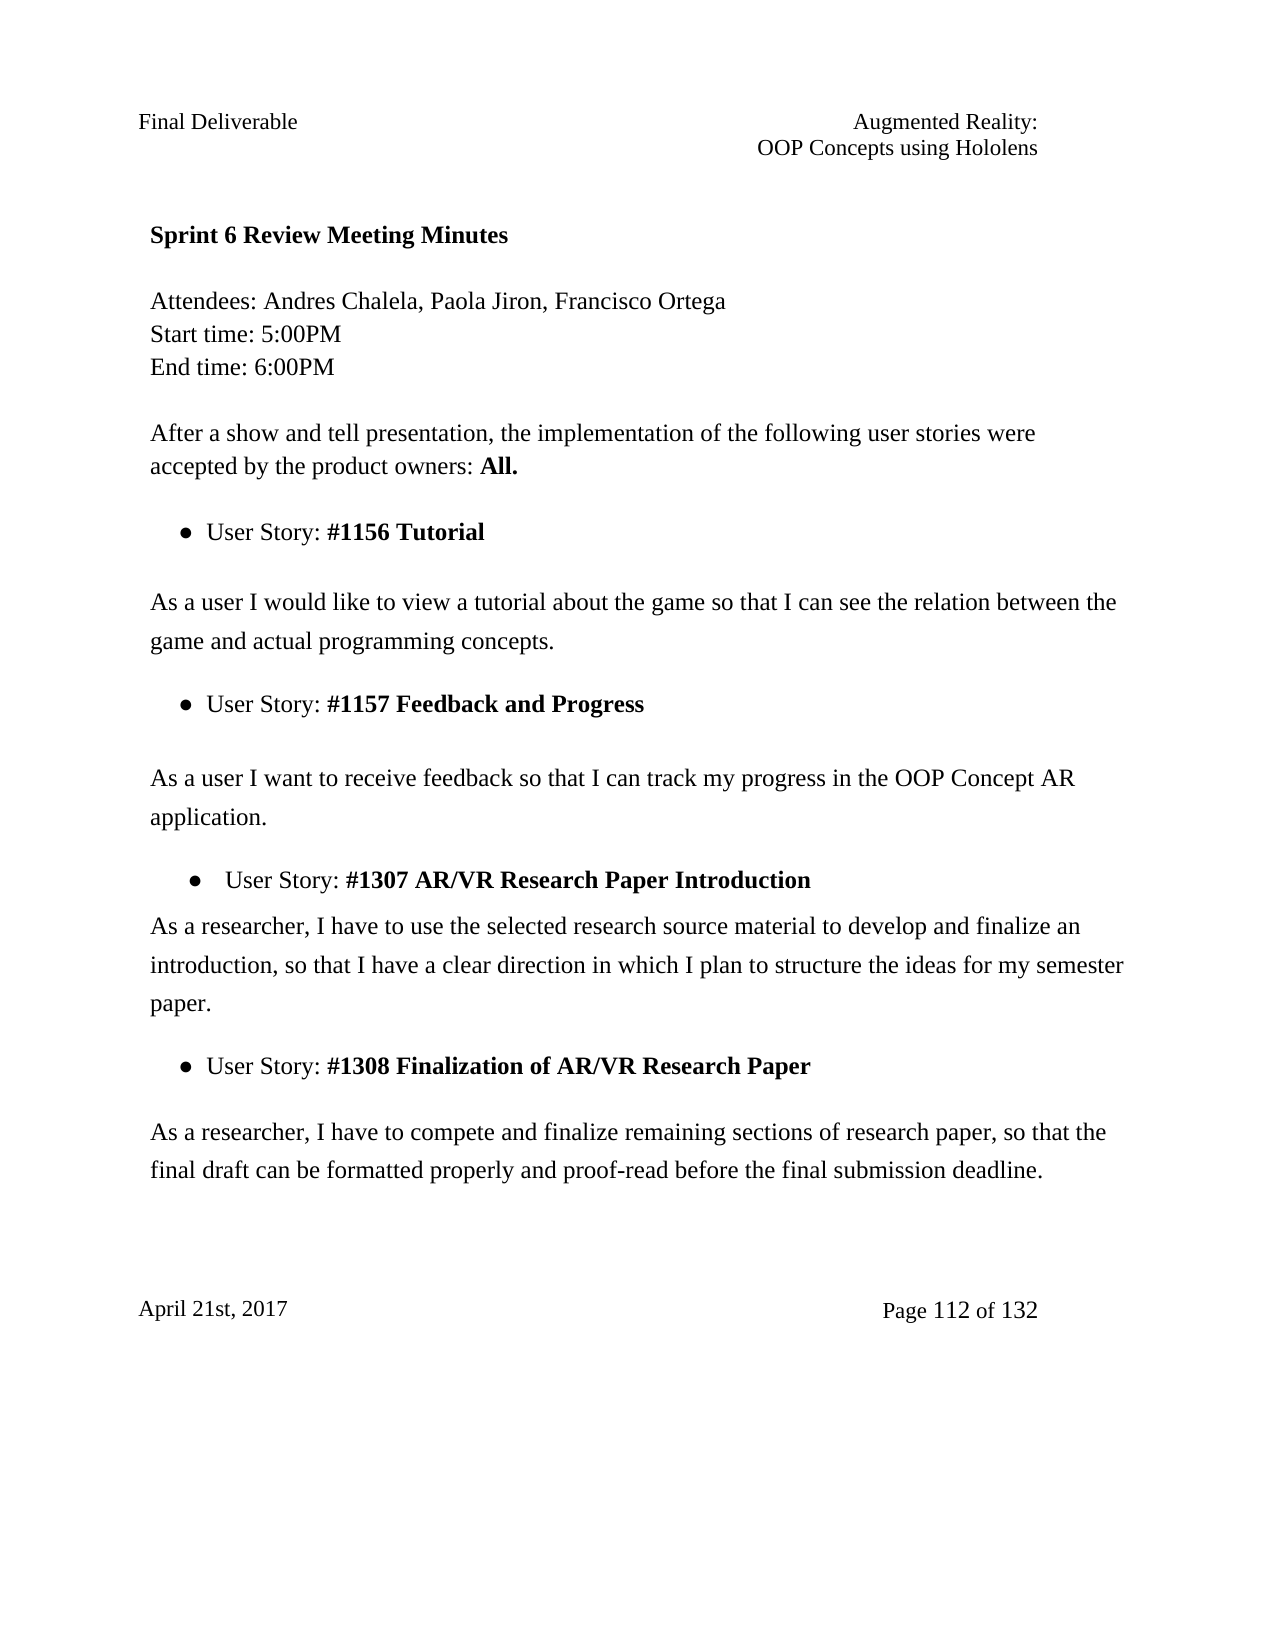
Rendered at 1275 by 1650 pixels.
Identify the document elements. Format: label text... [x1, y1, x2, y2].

list User Story: #1308 Finalization of AR/VR Research Paper [178, 1051, 1125, 1080]
text End time: 6:00PM [150, 352, 1125, 381]
list User Story: #1157 Feedback and Progress [178, 689, 1125, 718]
list User Story: #1307 AR/VR Research Paper Introduction [187, 865, 1125, 894]
text Attendees: Andres Chalela, Paola Jiron, Francisco Ortega [150, 286, 1125, 315]
text As a user I want to receive feedback so that I can track my progress in the OOP Concept AR application. [150, 763, 1125, 830]
text As a researcher, I have to compete and finalize remaining sections of research paper, so that the final draft can be formatted properly and proof-read before the final submission deadline. [150, 1117, 1125, 1184]
text After a show and tell presentation, the implementation of the following user stories were accepted by the product owners: All. [150, 418, 1125, 480]
text As a researcher, I have to use the selected research source material to develop and finalize an introduction, so that I have a clear direction in which I plan to structure the ideas for my semester paper. [150, 911, 1125, 1017]
text As a user I would like to view a tutorial about the game so that I can see the relation between the game and actual programming concepts. [150, 587, 1125, 654]
list User Story: #1156 Tutorial [178, 517, 1125, 546]
text Sprint 6 Review Meeting Minutes [150, 220, 1125, 249]
text Start time: 5:00PM [150, 319, 1125, 348]
